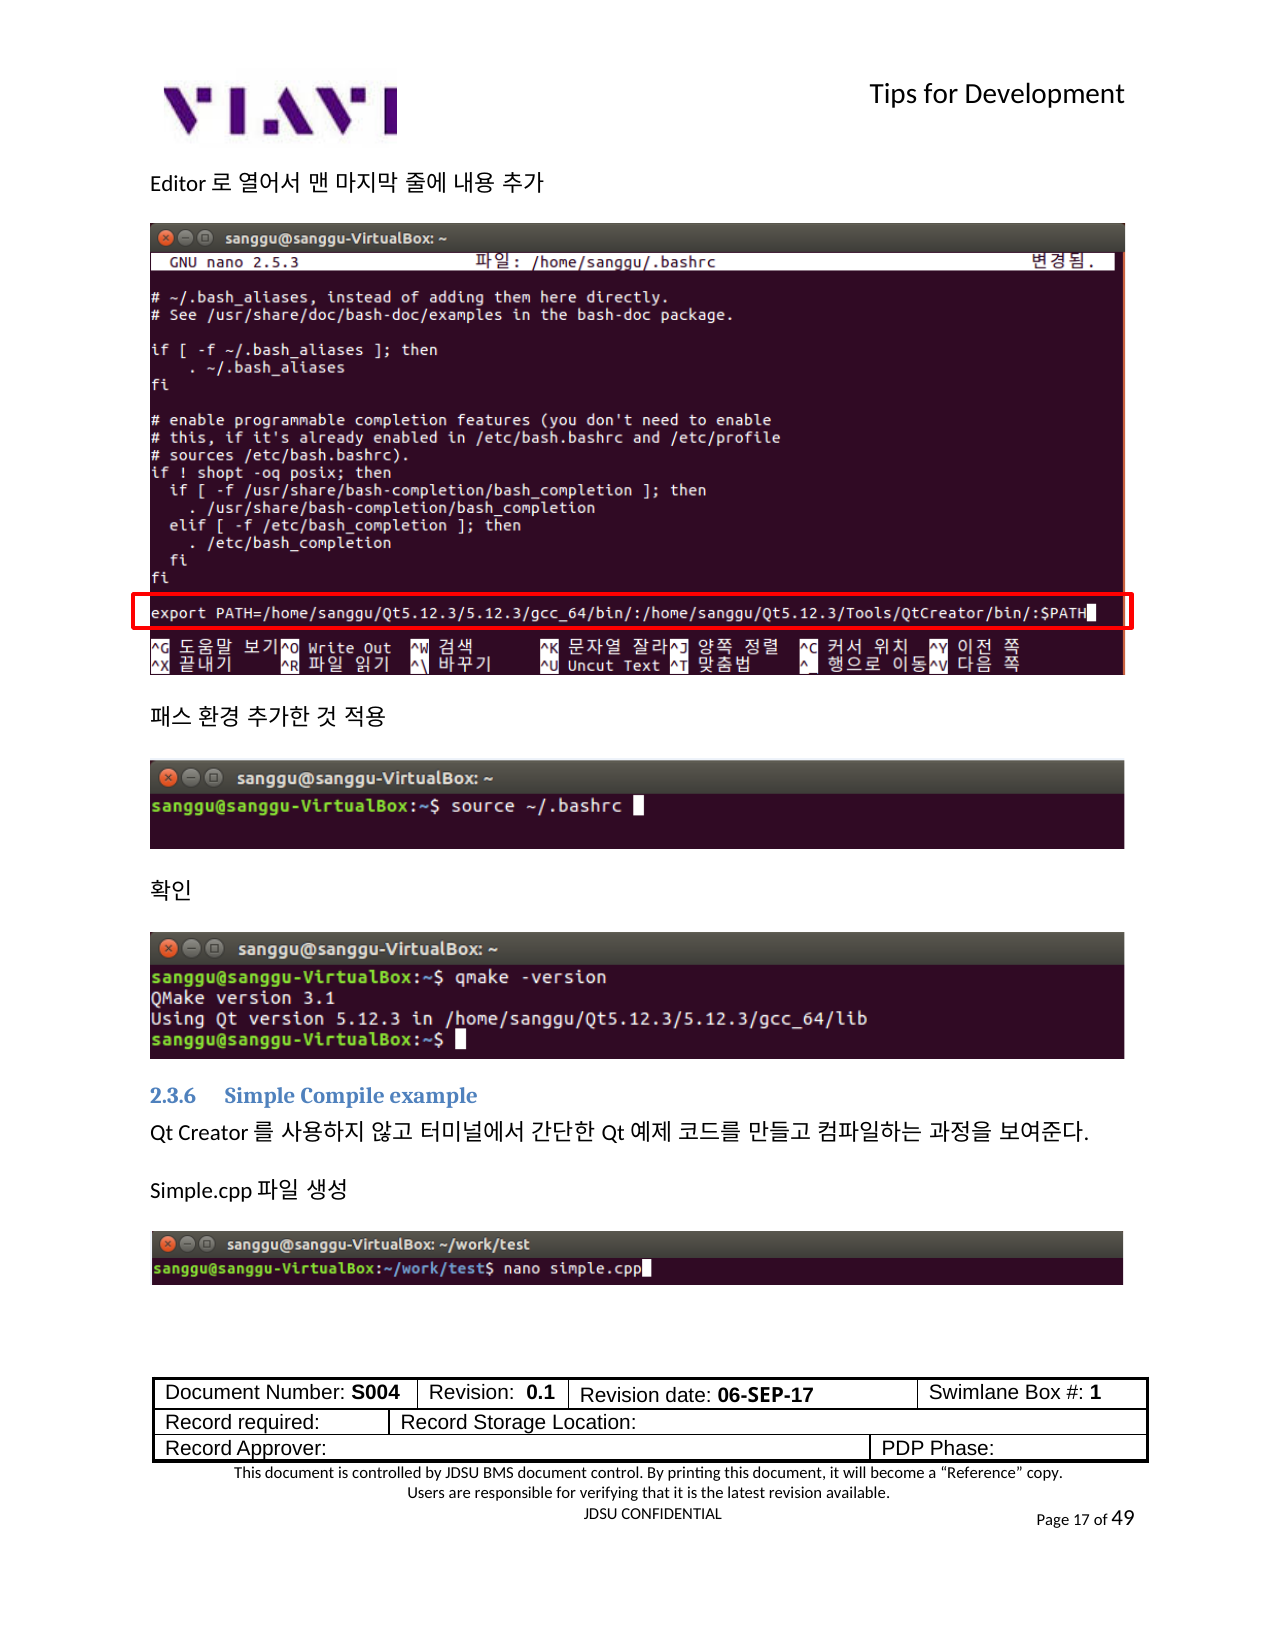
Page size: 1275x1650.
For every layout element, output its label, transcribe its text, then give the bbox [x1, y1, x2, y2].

picture [150, 630, 1125, 675]
picture [162, 68, 397, 146]
text Editor로 열어서 맨 마지막 줄에 내용 추가 [150, 165, 1125, 198]
text Simple.cpp 파일 생성 [150, 1172, 1125, 1206]
picture [150, 758, 1125, 849]
picture [150, 932, 1125, 1059]
subtitle Simple Compile example [150, 1083, 1125, 1109]
picture [150, 1231, 1124, 1285]
picture [150, 223, 1125, 592]
text Qt Creator를 사용하지 않고 터미널에서 간단한 Qt 예제 코드를 만들고 컴파일하는 과정을 보여준다. [150, 1113, 1125, 1147]
picture [150, 596, 1125, 626]
text 확인 [150, 873, 1125, 906]
text 패스 환경 추가한 것 적용 [150, 699, 1125, 732]
